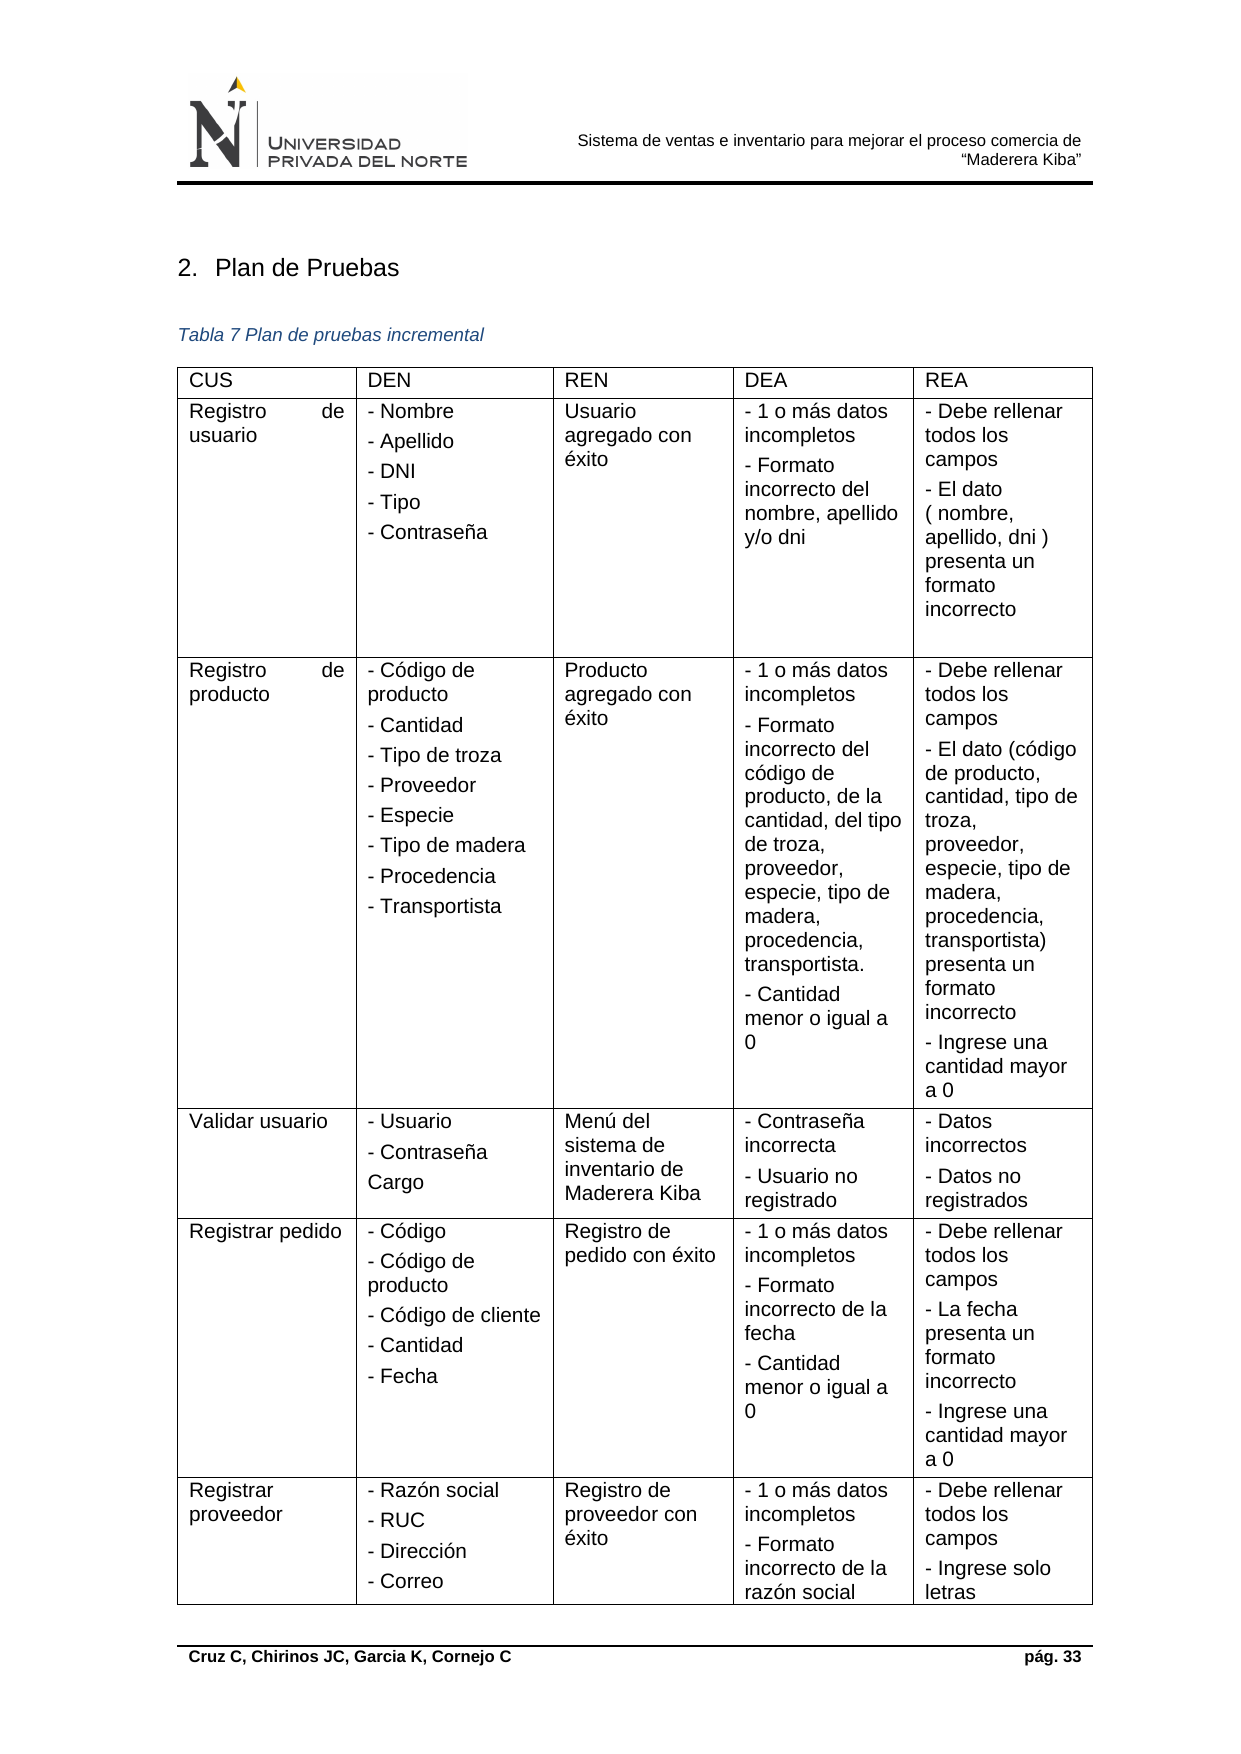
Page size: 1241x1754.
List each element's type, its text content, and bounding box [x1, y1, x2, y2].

table_header CUS [178, 368, 356, 398]
picture [188, 73, 469, 169]
table_cell Validar usuario [178, 1109, 356, 1218]
text Tabla 7 Plan de pruebas incremental [177, 324, 1092, 346]
table_cell - 1 o más datos incompletos - Formato incorrecto de la fecha - Cantidad menor o igual a 0 [734, 1219, 913, 1477]
table_cell - Razón social - RUC - Dirección - Correo - Teléfono/celular [357, 1478, 553, 1604]
table_cell - 1 o más datos incompletos - Formato incorrecto de la razón social - Formato incorrecto del RUC y teléfono/celular [734, 1478, 913, 1604]
table_cell - Nombre - Apellido - DNI - Tipo - Contraseña [357, 399, 553, 657]
table_cell Registro de pedido con éxito [554, 1219, 733, 1477]
table_cell Registro de producto [178, 658, 356, 1108]
table_cell - Debe rellenar todos los campos - El dato ( nombre, apellido, dni ) presenta un formato incorrecto [914, 399, 1092, 657]
table_cell Registrar proveedor [178, 1478, 356, 1604]
table_cell Registro de usuario [178, 399, 356, 657]
table_cell Registro de proveedor con éxito [554, 1478, 733, 1604]
table_cell Usuario agregado con éxito [554, 399, 733, 657]
table_cell Producto agregado con éxito [554, 658, 733, 1108]
table_cell - Código de producto - Cantidad - Tipo de troza - Proveedor - Especie - Tipo de madera - Procedencia - Transportista [357, 658, 553, 1108]
table_cell - Debe rellenar todos los campos - Ingrese solo letras - Ingrese solo números [914, 1478, 1092, 1604]
table_header DEN [357, 368, 553, 398]
table_cell - Usuario - Contraseña Cargo [357, 1109, 553, 1218]
list Plan de Pruebas [177, 253, 1092, 282]
table_cell - Contraseña incorrecta - Usuario no registrado [734, 1109, 913, 1218]
table_cell - Debe rellenar todos los campos - La fecha presenta un formato incorrecto - Ingrese una cantidad mayor a 0 [914, 1219, 1092, 1477]
table_cell Registrar pedido [178, 1219, 356, 1477]
table_cell - Datos incorrectos - Datos no registrados [914, 1109, 1092, 1218]
table_cell - 1 o más datos incompletos - Formato incorrecto del nombre, apellido y/o dni [734, 399, 913, 657]
table_header REA [914, 368, 1092, 398]
table_header REN [554, 368, 733, 398]
table_cell Menú del sistema de inventario de Maderera Kiba [554, 1109, 733, 1218]
table_cell - Código - Código de producto - Código de cliente - Cantidad - Fecha [357, 1219, 553, 1477]
table_cell - Debe rellenar todos los campos - El dato (código de producto, cantidad, tipo de troza, proveedor, especie, tipo de madera, procedencia, transportista) presenta un formato incorrecto - Ingrese una cantidad mayor a 0 [914, 658, 1092, 1108]
table_cell - 1 o más datos incompletos - Formato incorrecto del código de producto, de la cantidad, del tipo de troza, proveedor, especie, tipo de madera, procedencia, transportista. - Cantidad menor o igual a 0 [734, 658, 913, 1108]
table_header DEA [734, 368, 913, 398]
